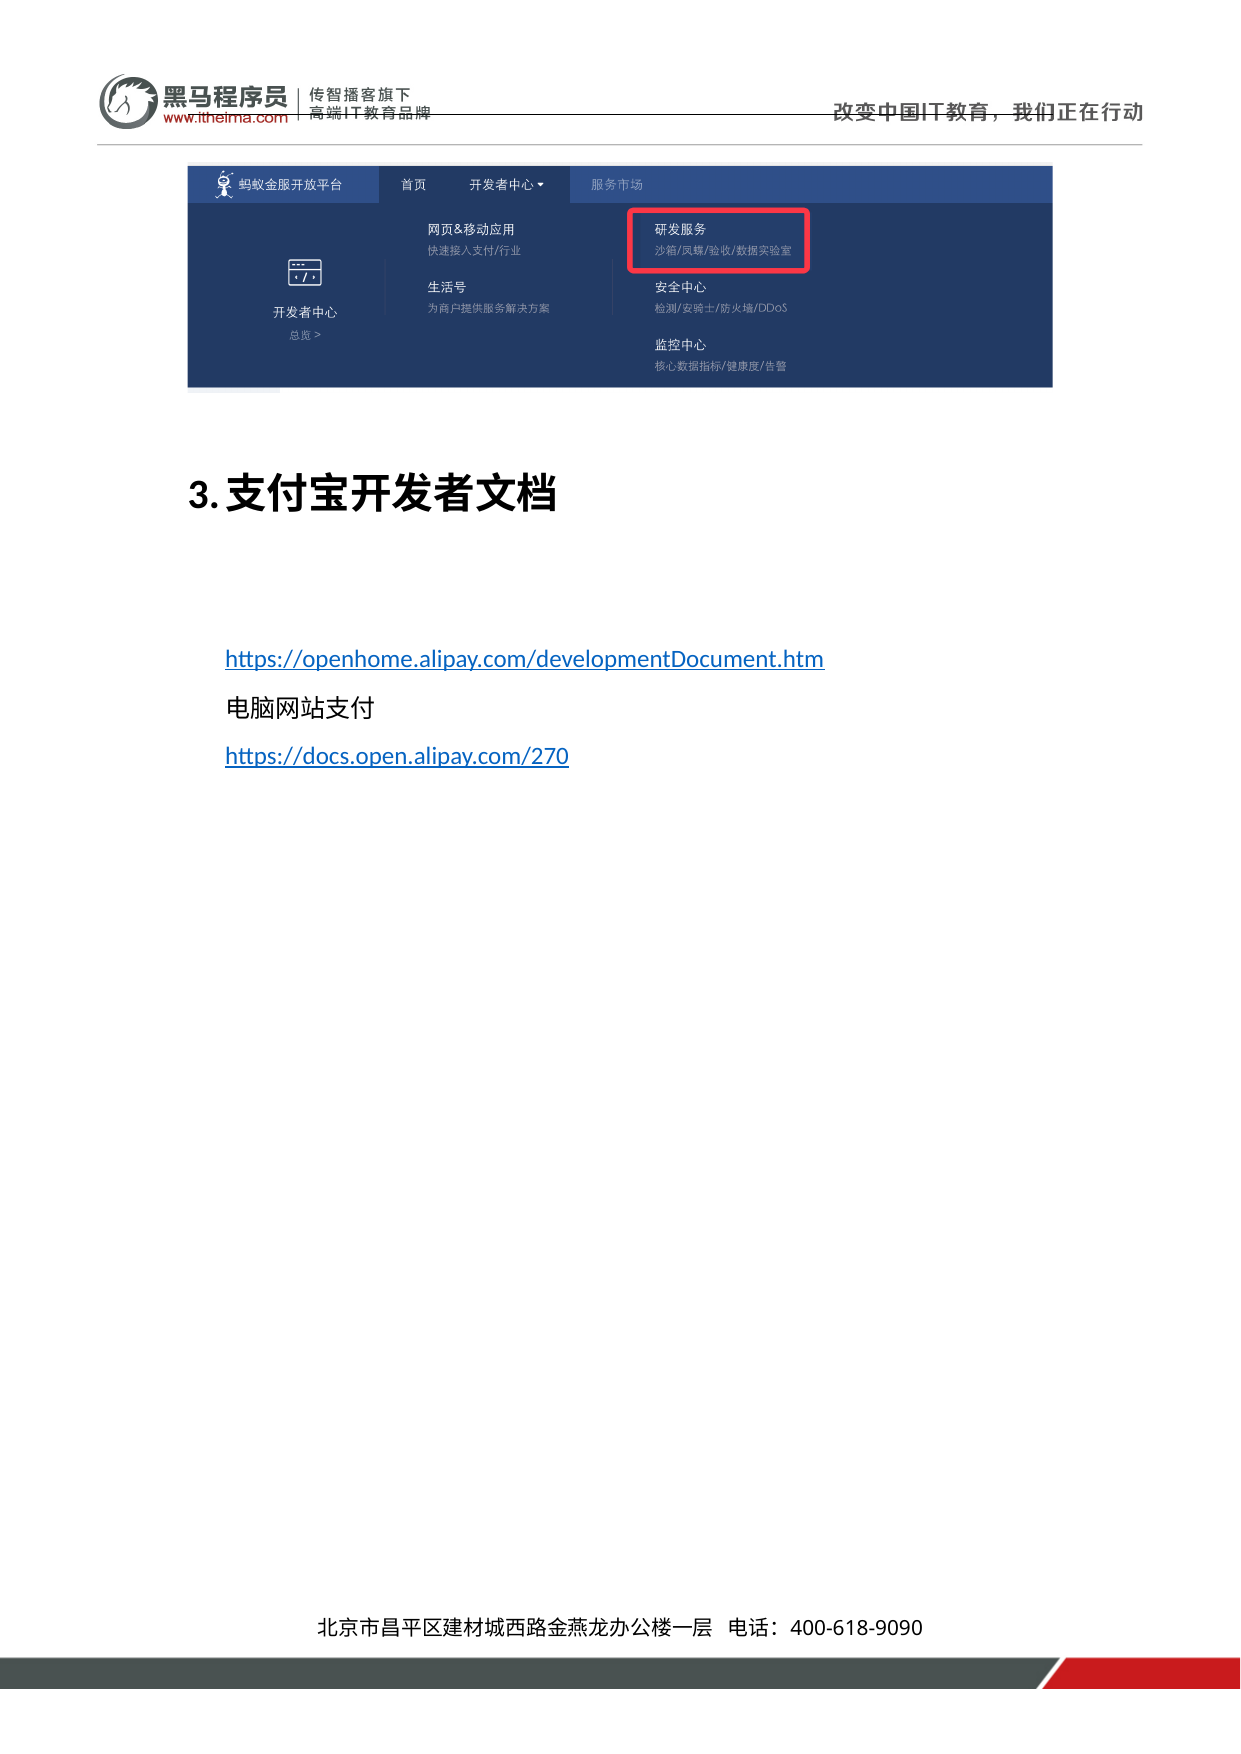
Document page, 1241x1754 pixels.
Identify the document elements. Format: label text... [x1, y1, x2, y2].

picture [0, 3, 1241, 153]
subtitle 支付宝开发者文档 [187, 457, 1053, 522]
picture [0, 1599, 1241, 1689]
list https://openhome.alipay.com/developmentDocument.htm [225, 642, 1053, 674]
picture [187, 162, 1053, 393]
list https://docs.open.alipay.com/270 [225, 739, 1053, 772]
list 电脑网站支付 [225, 674, 1053, 739]
